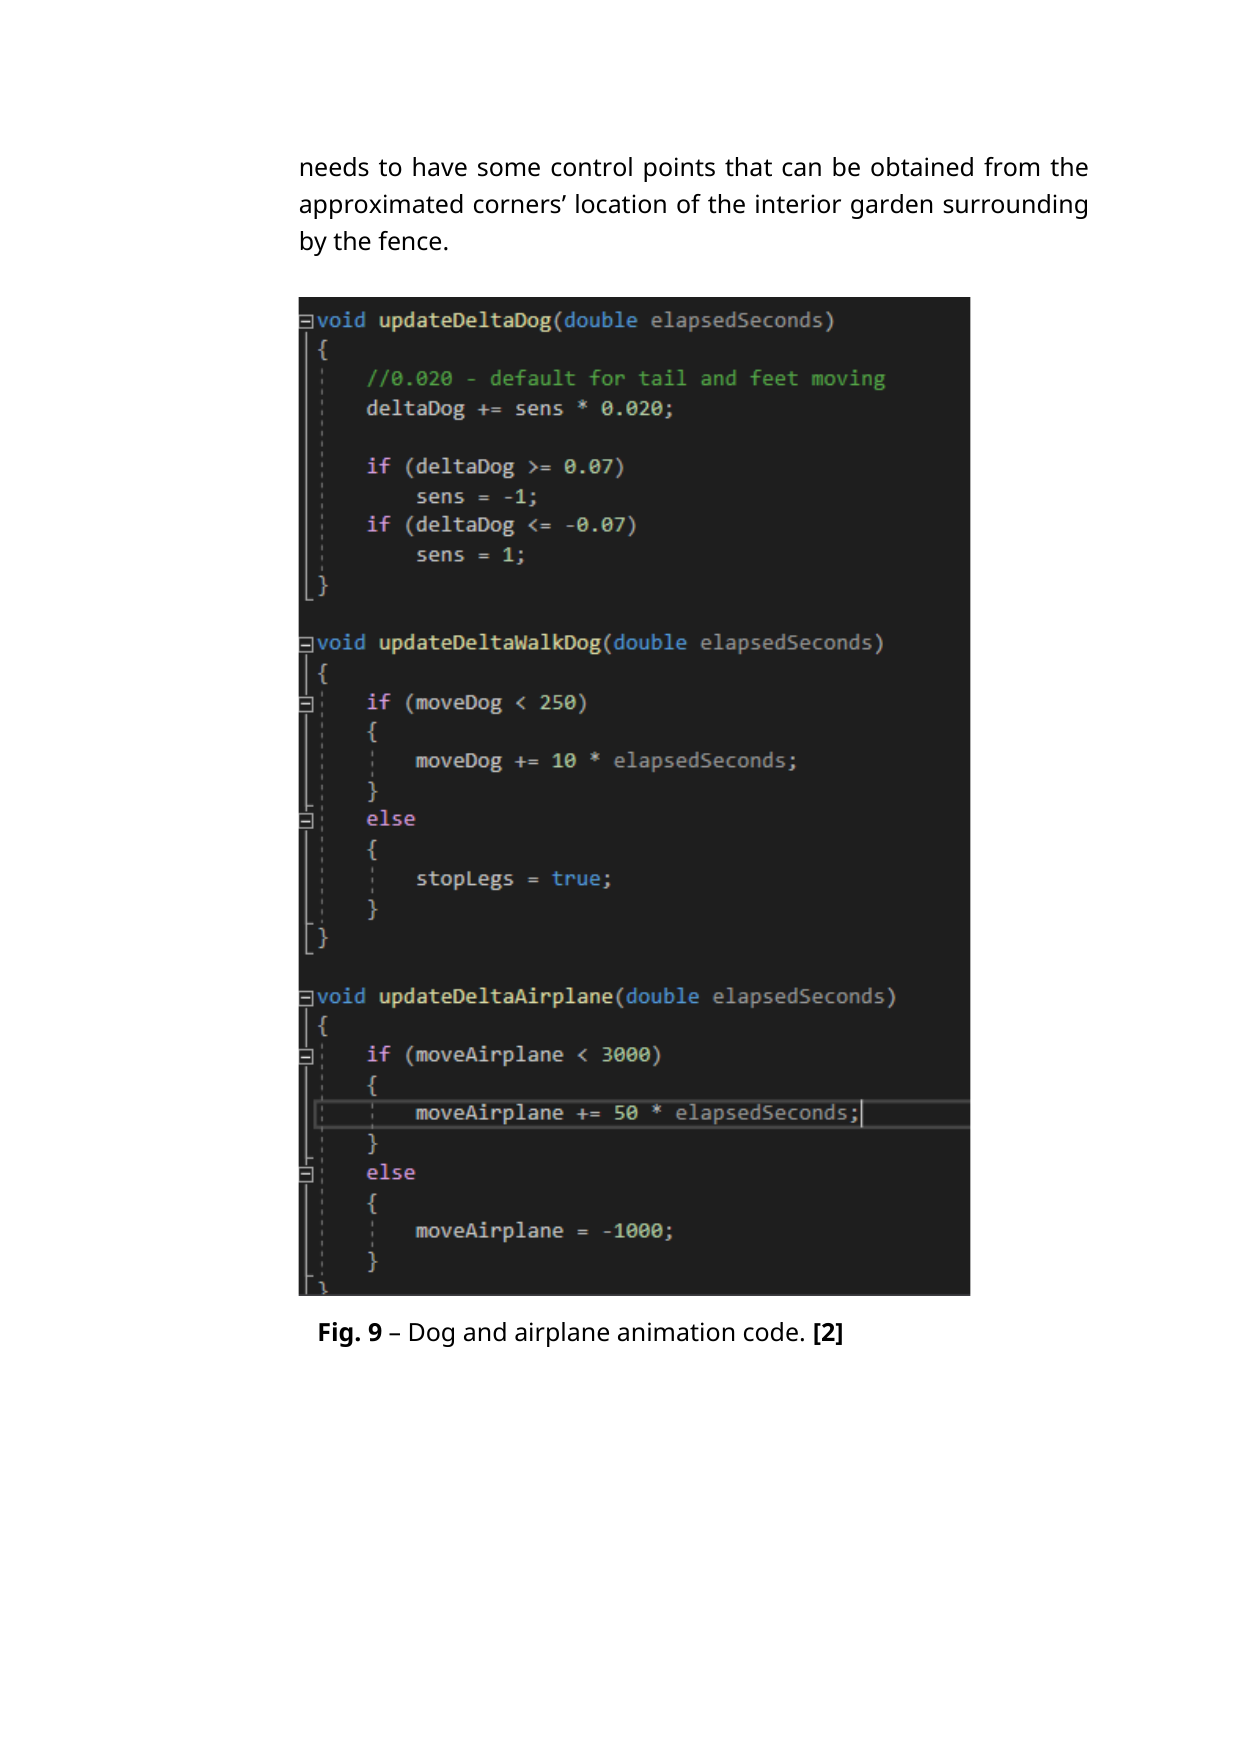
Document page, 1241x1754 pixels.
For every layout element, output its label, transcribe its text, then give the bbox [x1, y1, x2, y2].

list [298, 150, 1090, 258]
text Fig. 9 – Dog and airplane animation code. [2] [150, 1314, 1090, 1348]
picture [298, 297, 971, 1296]
